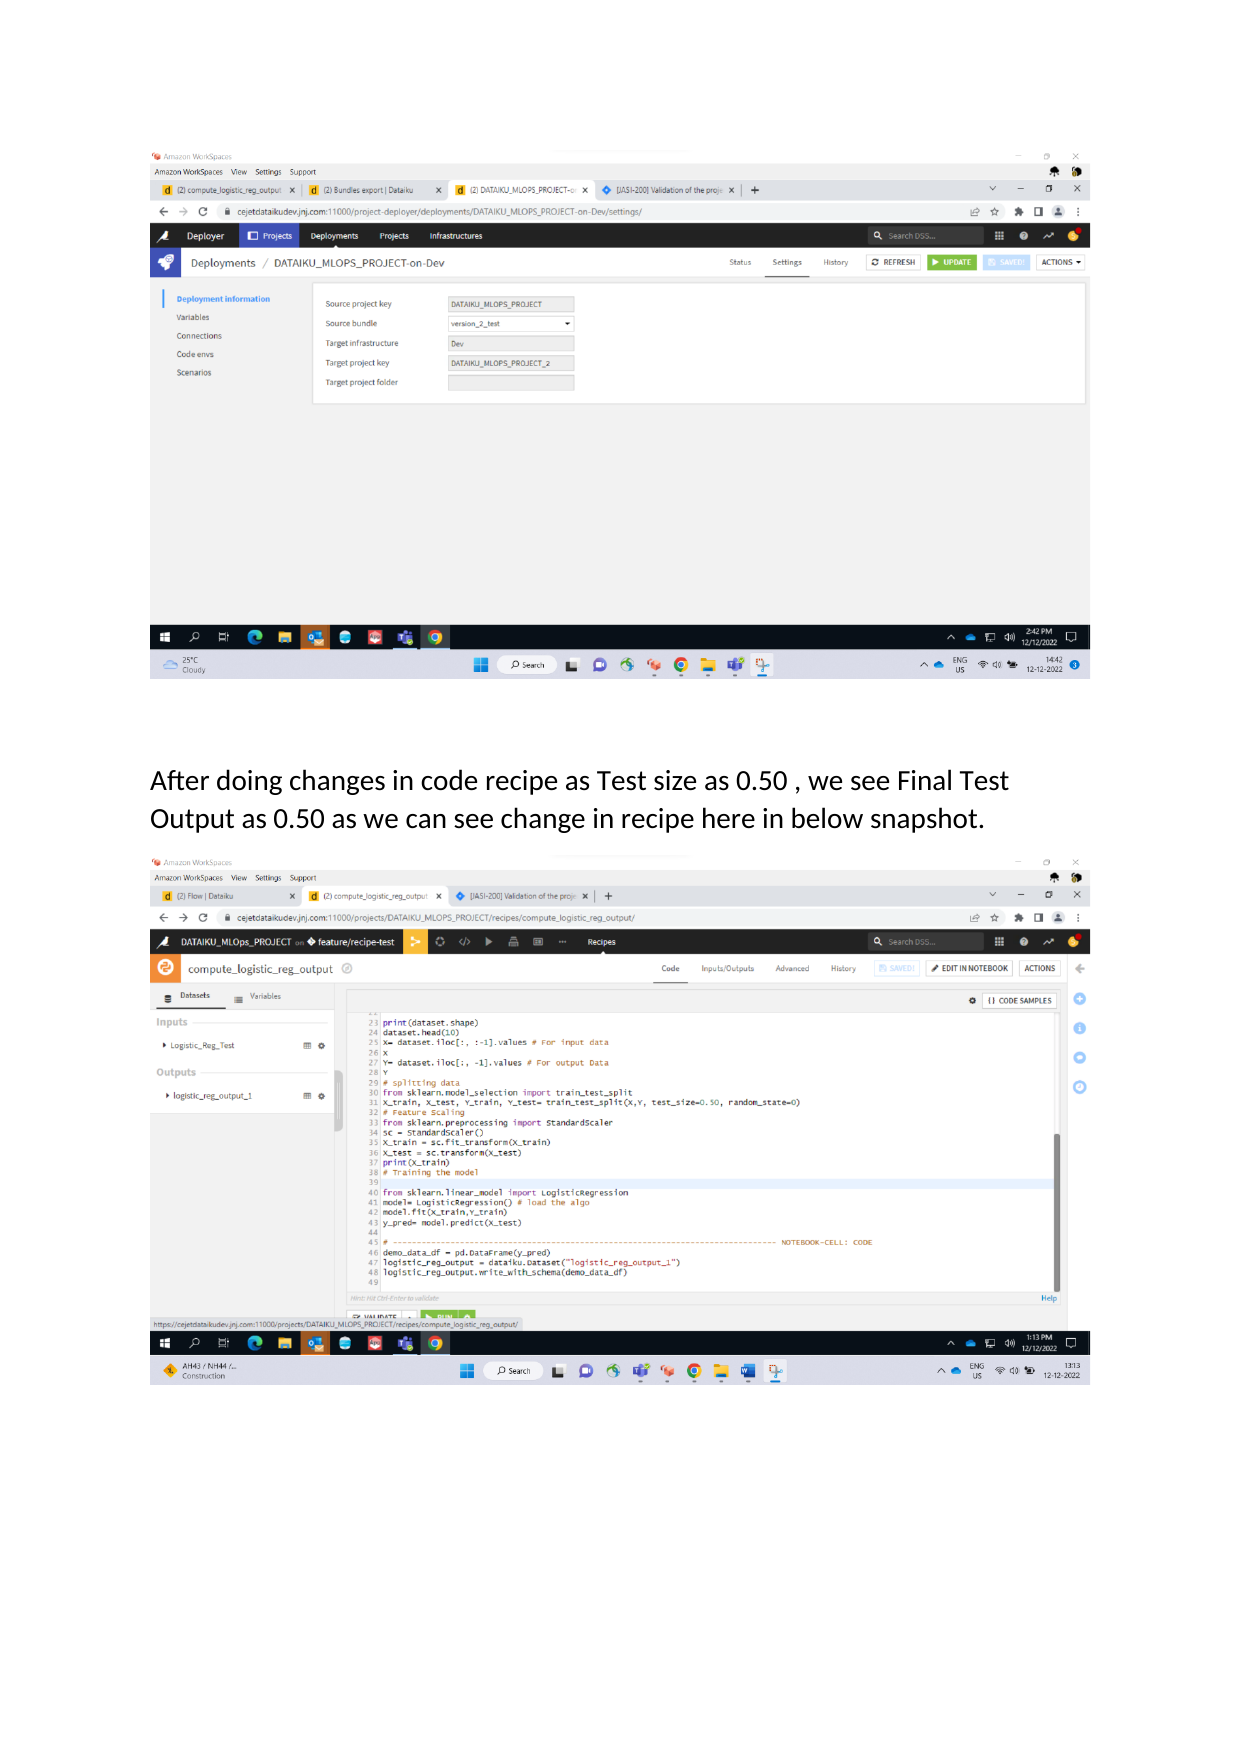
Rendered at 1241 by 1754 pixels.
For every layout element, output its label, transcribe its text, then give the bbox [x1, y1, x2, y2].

picture [150, 855, 1091, 1385]
text After doing changes in code recipe as Test size as 0.50 , we see Final Test Output as 0.50 as we can see change in recipe here in below snapshot. [150, 762, 1090, 836]
picture [150, 150, 1091, 679]
